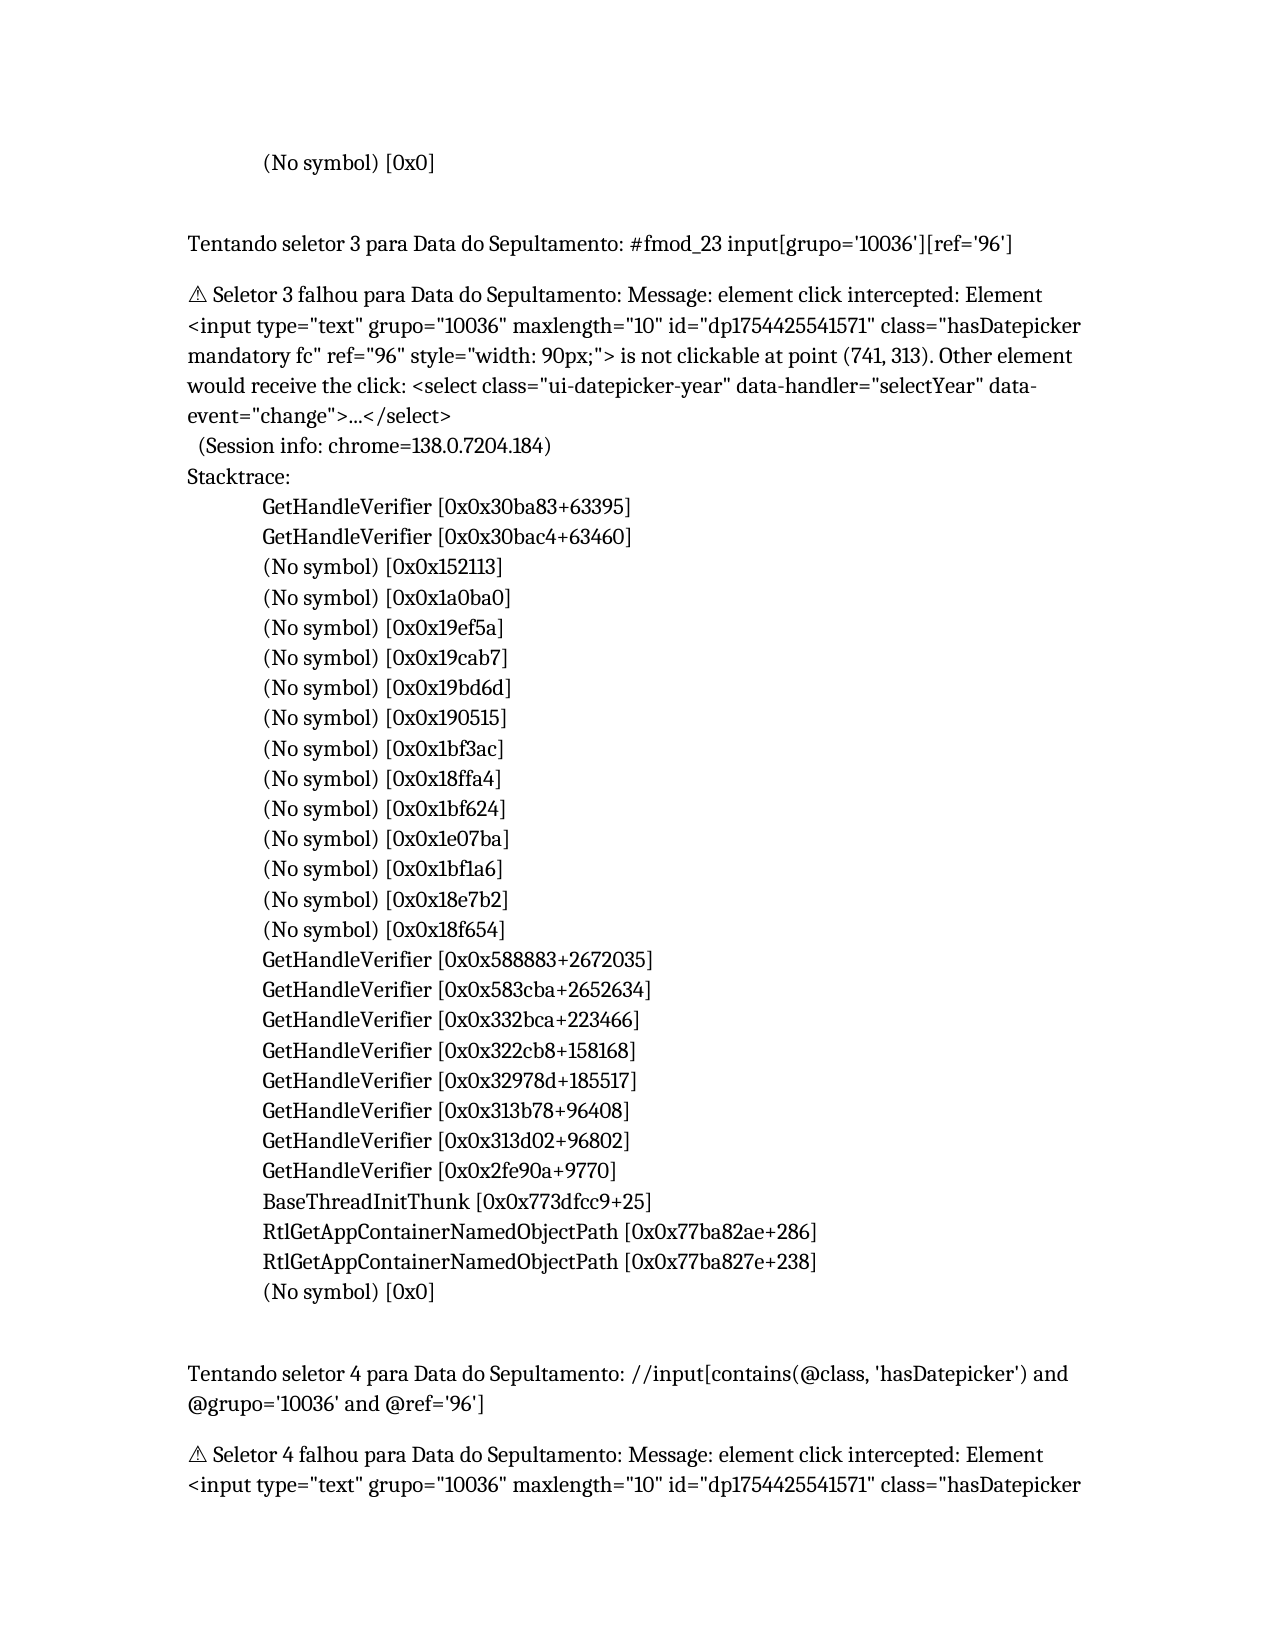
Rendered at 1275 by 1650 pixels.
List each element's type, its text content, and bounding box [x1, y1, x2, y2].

text Tentando seletor 3 para Data do Sepultamento: #fmod_23 input[grupo='10036'][ref='96'] [187, 231, 1087, 258]
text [187, 150, 1087, 207]
text ⚠️ Seletor 3 falhou para Data do Sepultamento: Message: element click intercepted: Element <input type="text" grupo="10036" maxlength="10" id="dp1754425541571" class="hasDatepicker mandatory fc" ref="96" style="width: 90px;"> is not clickable at point (741, 313). Other element would receive the click: <select class="ui-datepicker-year" data-handler="selectYear" data-event="change">...</select> (Session info: chrome=138.0.7204.184) Stacktrace: GetHandleVerifier [0x0x30ba83+63395] GetHandleVerifier [0x0x30bac4+63460] (No symbol) [0x0x152113] (No symbol) [0x0x1a0ba0] (No symbol) [0x0x19ef5a] (No symbol) [0x0x19cab7] (No symbol) [0x0x19bd6d] (No symbol) [0x0x190515] (No symbol) [0x0x1bf3ac] (No symbol) [0x0x18ffa4] (No symbol) [0x0x1bf624] (No symbol) [0x0x1e07ba] (No symbol) [0x0x1bf1a6] (No symbol) [0x0x18e7b2] (No symbol) [0x0x18f654] GetHandleVerifier [0x0x588883+2672035] GetHandleVerifier [0x0x583cba+2652634] GetHandleVerifier [0x0x332bca+223466] GetHandleVerifier [0x0x322cb8+158168] GetHandleVerifier [0x0x32978d+185517] GetHandleVerifier [0x0x313b78+96408] GetHandleVerifier [0x0x313d02+96802] GetHandleVerifier [0x0x2fe90a+9770] BaseThreadInitThunk [0x0x773dfcc9+25] RtlGetAppContainerNamedObjectPath [0x0x77ba82ae+286] RtlGetAppContainerNamedObjectPath [0x0x77ba827e+238] (No symbol) [0x0] [187, 282, 1087, 1336]
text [187, 1442, 1087, 1498]
text Tentando seletor 4 para Data do Sepultamento: //input[contains(@class, 'hasDatepicker') and @grupo='10036' and @ref='96'] [187, 1360, 1087, 1417]
